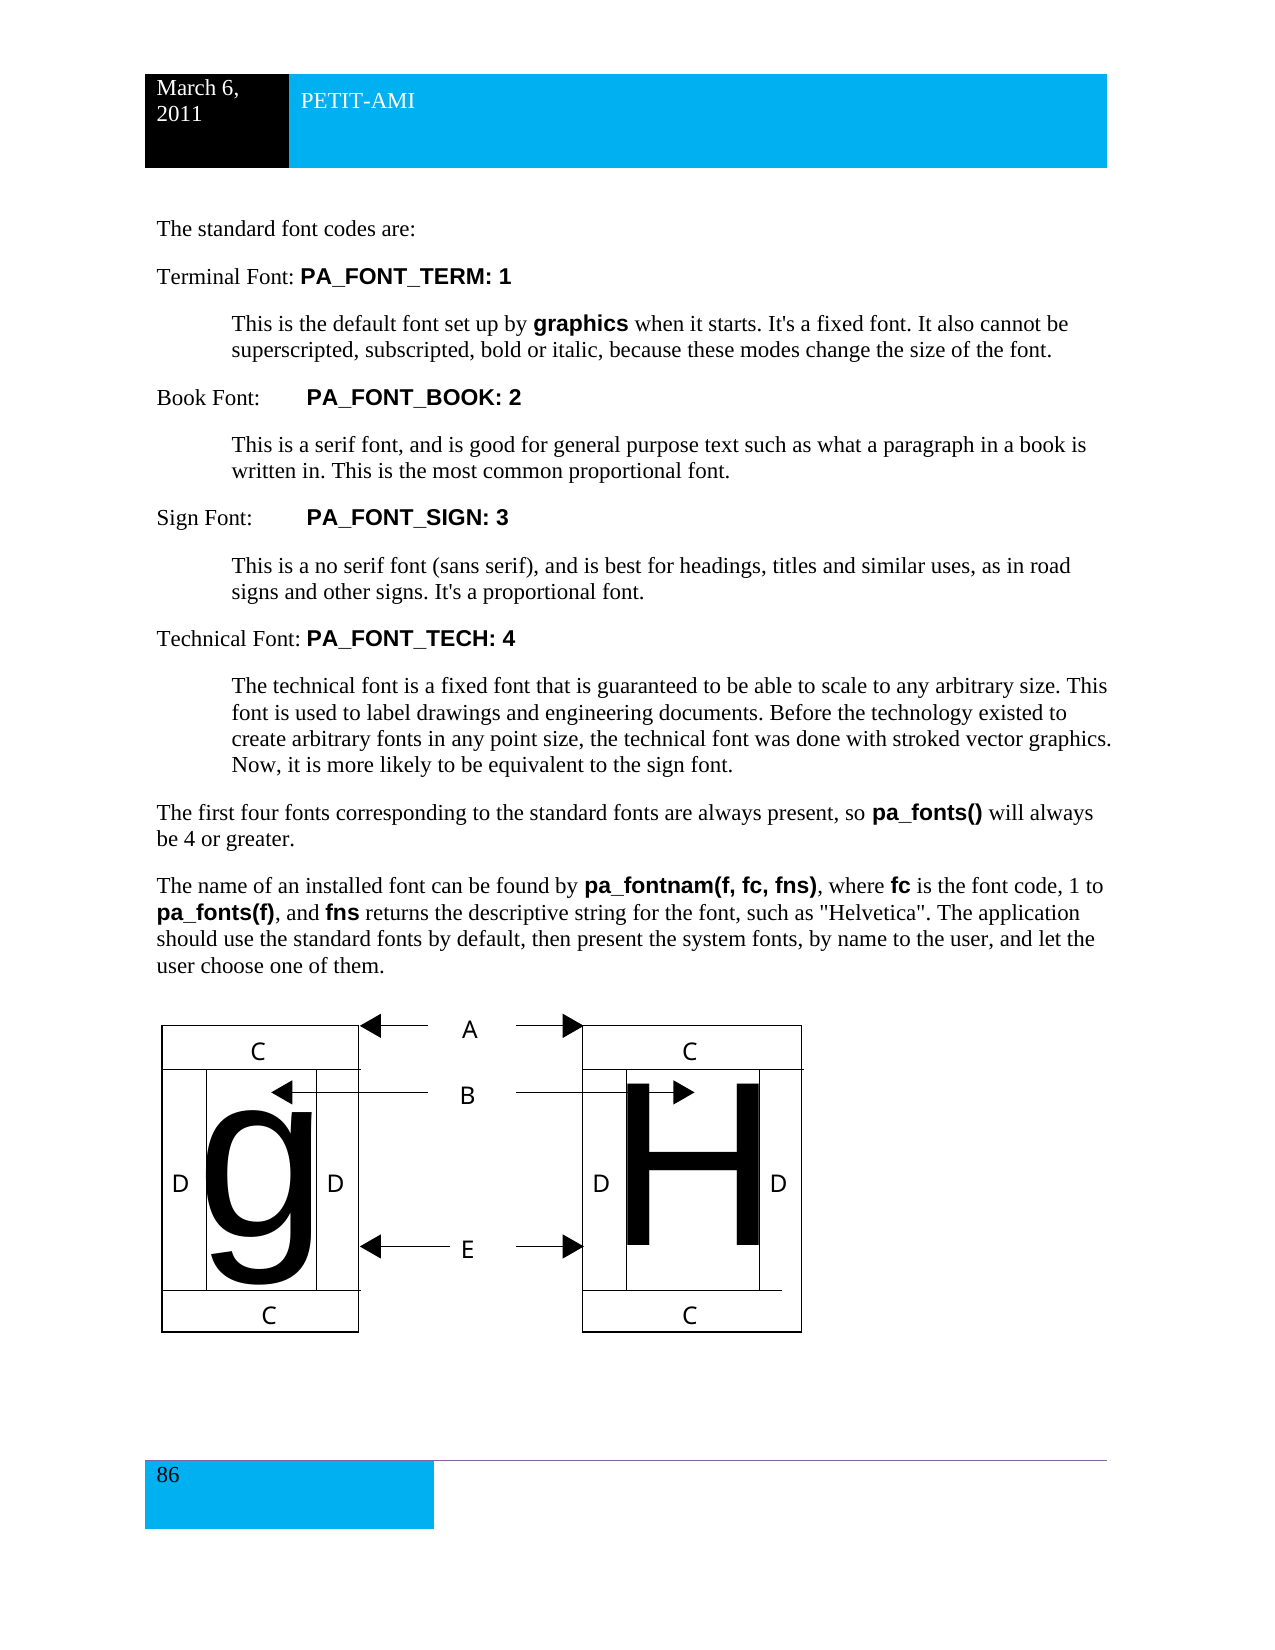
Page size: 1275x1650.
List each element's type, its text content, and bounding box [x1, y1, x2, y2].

text Book Font: PA_FONT_BOOK: 2 [156, 383, 1118, 410]
text Sign Font: PA_FONT_SIGN: 3 [156, 504, 1118, 531]
text The standard font codes are: [156, 215, 1118, 242]
text This is a no serif font (sans serif), and is best for headings, titles and similar uses, as in road signs and other signs. It's a proportional font. [231, 552, 1118, 604]
text The technical font is a fixed font that is guaranteed to be able to scale to any arbitrary size. This font is used to label drawings and engineering documents. Before the technology existed to create arbitrary fonts in any point size, the technical font was done with stroked vector graphics. Now, it is more likely to be equivalent to the sign font. [231, 672, 1118, 778]
text The name of an installed font can be found by pa_fontnam(f, fc, fns), where fc is the font code, 1 to pa_fonts(f), and fns returns the descriptive string for the font, such as "Helvetica". The application should use the standard fonts by default, then present the system fonts, by name to the user, and let the user choose one of them. [156, 872, 1118, 978]
text This is the default font set up by graphics when it starts. It's a fixed font. It also cannot be superscripted, subscripted, bold or italic, because these modes change the size of the font. [231, 310, 1118, 363]
text Technical Font: PA_FONT_TECH: 4 [156, 625, 1118, 652]
text Terminal Font: PA_FONT_TERM: 1 [156, 263, 1118, 289]
text The first four fonts corresponding to the standard fonts are always present, so pa_fonts() will always be 4 or greater. [156, 799, 1118, 852]
text This is a serif font, and is good for general purpose text such as what a paragraph in a book is written in. This is the most common proportional font. [231, 431, 1118, 483]
